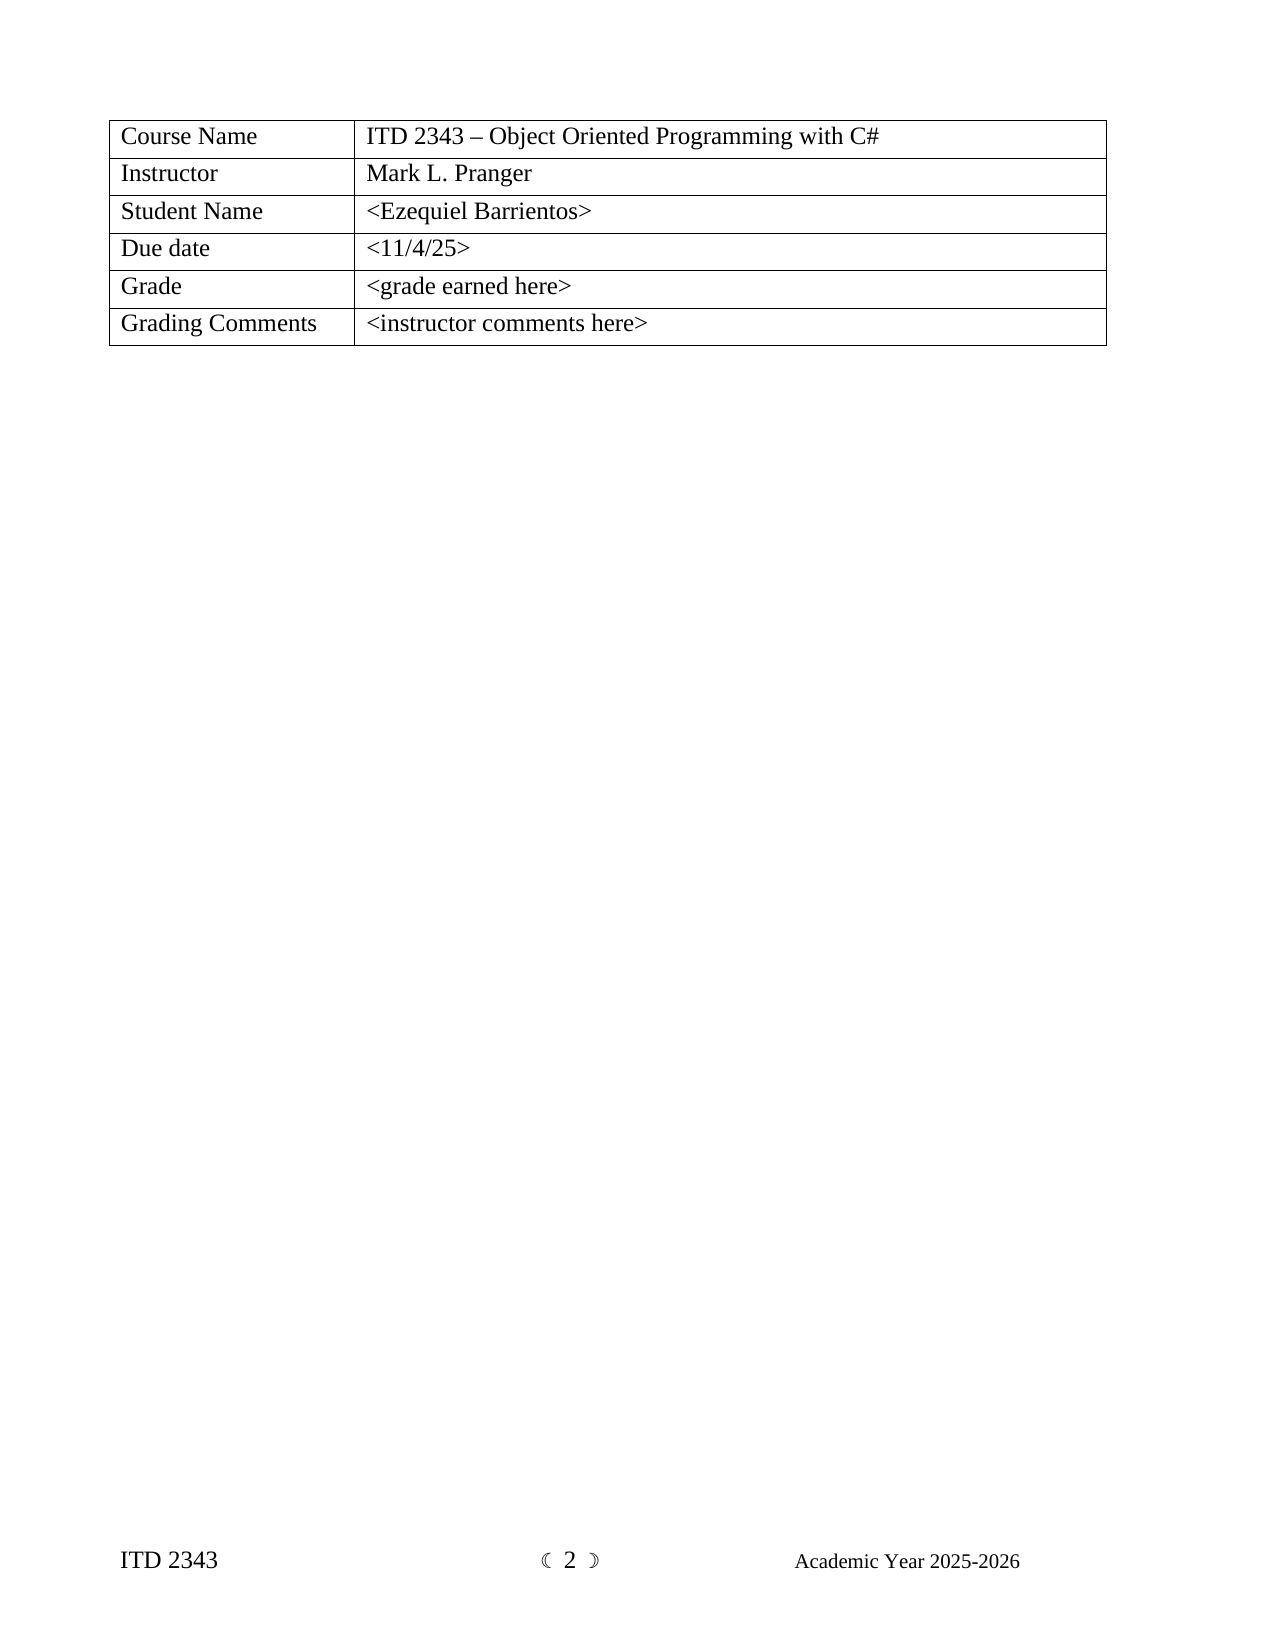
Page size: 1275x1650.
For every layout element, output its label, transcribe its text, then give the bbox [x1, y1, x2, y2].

table_cell Instructor [110, 159, 354, 195]
table_cell Student Name [110, 196, 354, 232]
table_cell Mark L. Pranger [355, 159, 1106, 195]
table_header Course Name [110, 121, 354, 157]
table_cell <11/4/25> [355, 234, 1106, 270]
table_cell <instructor comments here> [355, 309, 1106, 345]
table_header ITD 2343 – Object Oriented Programming with C# [355, 121, 1106, 157]
table_cell Due date [110, 234, 354, 270]
table_cell Grading Comments [110, 309, 354, 345]
table_cell <Ezequiel Barrientos> [355, 196, 1106, 232]
table_cell Grade [110, 271, 354, 307]
table_cell <grade earned here> [355, 271, 1106, 307]
